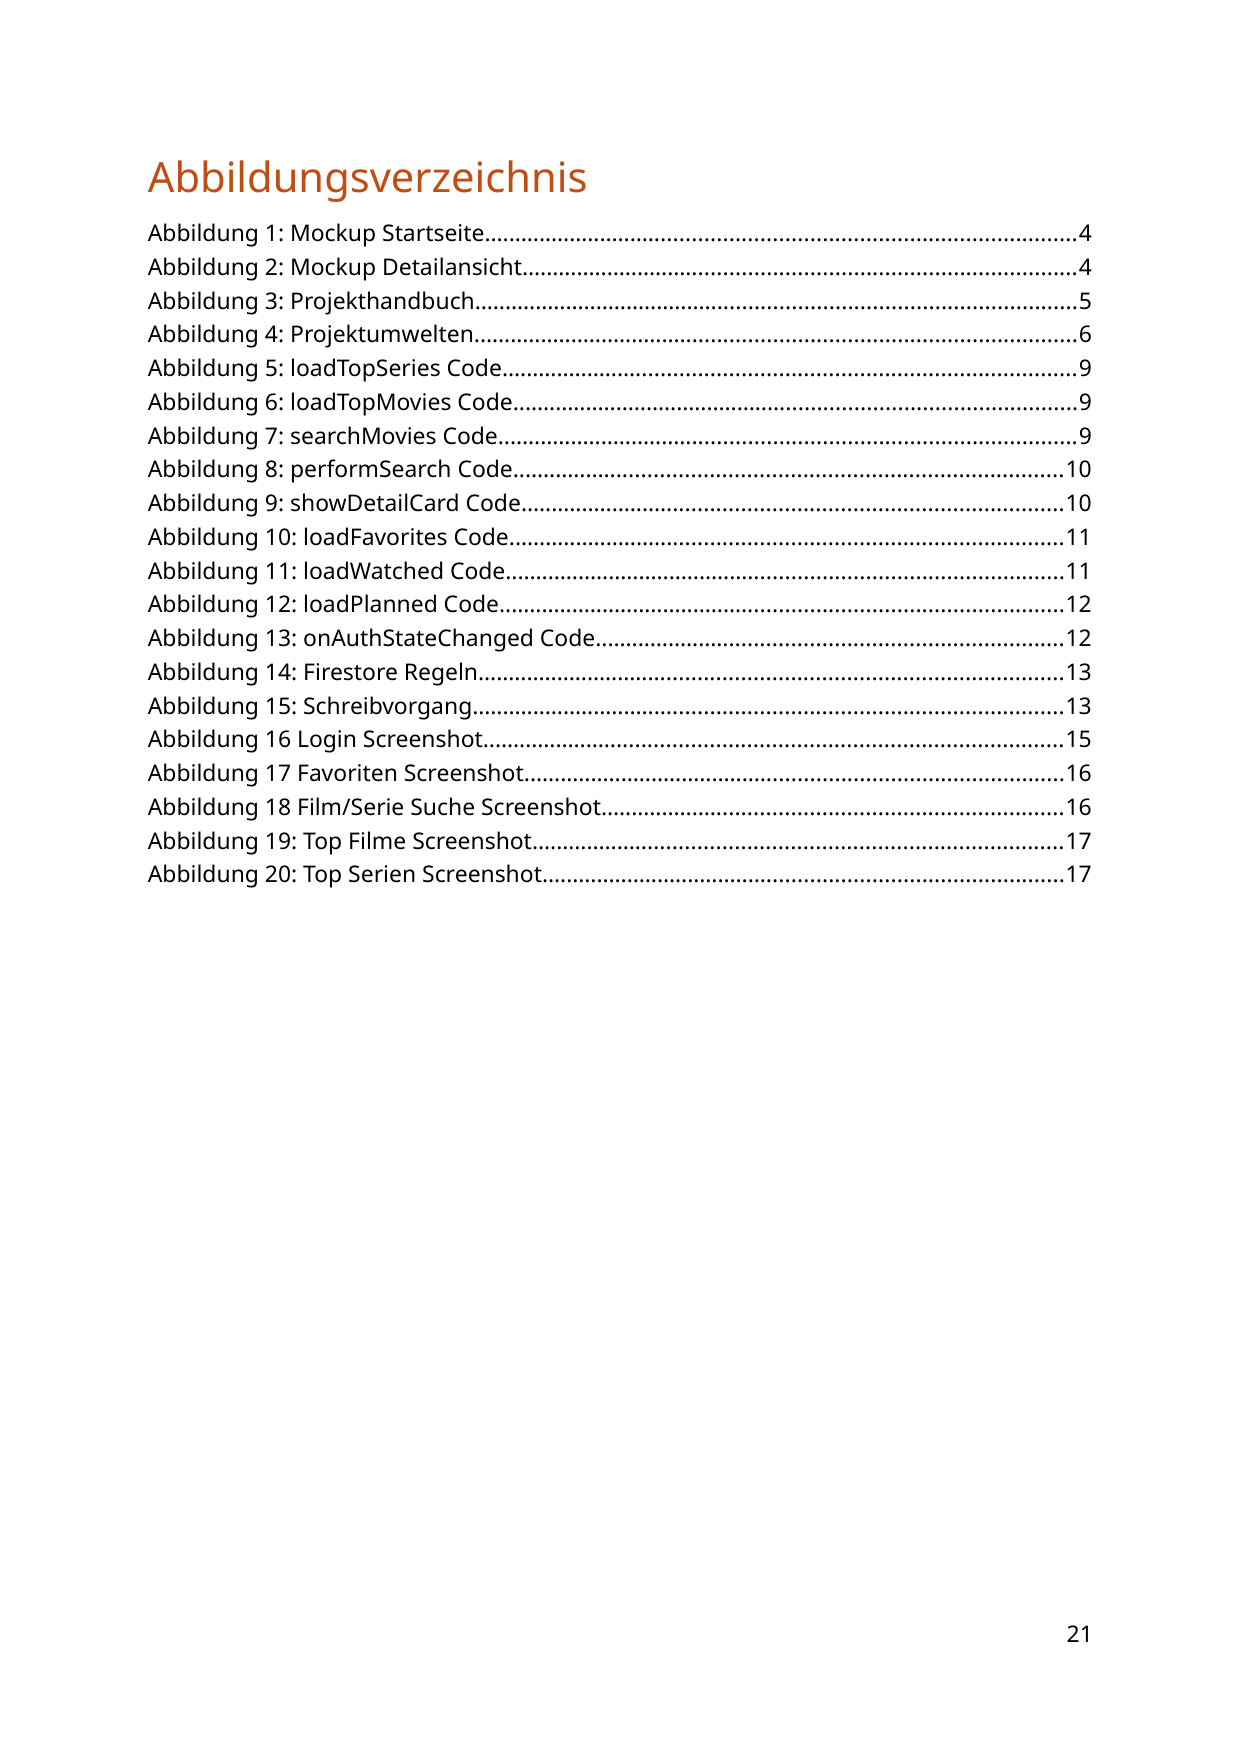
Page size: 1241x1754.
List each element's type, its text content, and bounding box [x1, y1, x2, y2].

text Abbildung 13: onAuthStateChanged Code 12 [148, 622, 1093, 653]
text Abbildung 20: Top Serien Screenshot 17 [148, 858, 1093, 890]
text Abbildung 1: Mockup Startseite 4 [148, 217, 1093, 248]
text Abbildung 11: loadWatched Code 11 [148, 555, 1093, 586]
text Abbildung 4: Projektumwelten 6 [148, 318, 1093, 350]
text Abbildung 18 Film/Serie Suche Screenshot 16 [148, 791, 1093, 822]
text Abbildung 6: loadTopMovies Code 9 [148, 386, 1093, 417]
text Abbildung 15: Schreibvorgang 13 [148, 690, 1093, 721]
subtitle Abbildungsverzeichnis [148, 148, 1093, 204]
text Abbildung 8: performSearch Code 10 [148, 453, 1093, 485]
text Abbildung 16 Login Screenshot 15 [148, 723, 1093, 755]
text Abbildung 19: Top Filme Screenshot 17 [148, 825, 1093, 856]
text Abbildung 7: searchMovies Code 9 [148, 420, 1093, 451]
text Abbildung 3: Projekthandbuch 5 [148, 285, 1093, 316]
text Abbildung 14: Firestore Regeln 13 [148, 656, 1093, 687]
text Abbildung 2: Mockup Detailansicht 4 [148, 251, 1093, 282]
text Abbildung 17 Favoriten Screenshot 16 [148, 757, 1093, 788]
text Abbildung 5: loadTopSeries Code 9 [148, 352, 1093, 383]
text Abbildung 9: showDetailCard Code 10 [148, 487, 1093, 518]
text Abbildung 12: loadPlanned Code 12 [148, 588, 1093, 620]
text Abbildung 10: loadFavorites Code 11 [148, 521, 1093, 552]
